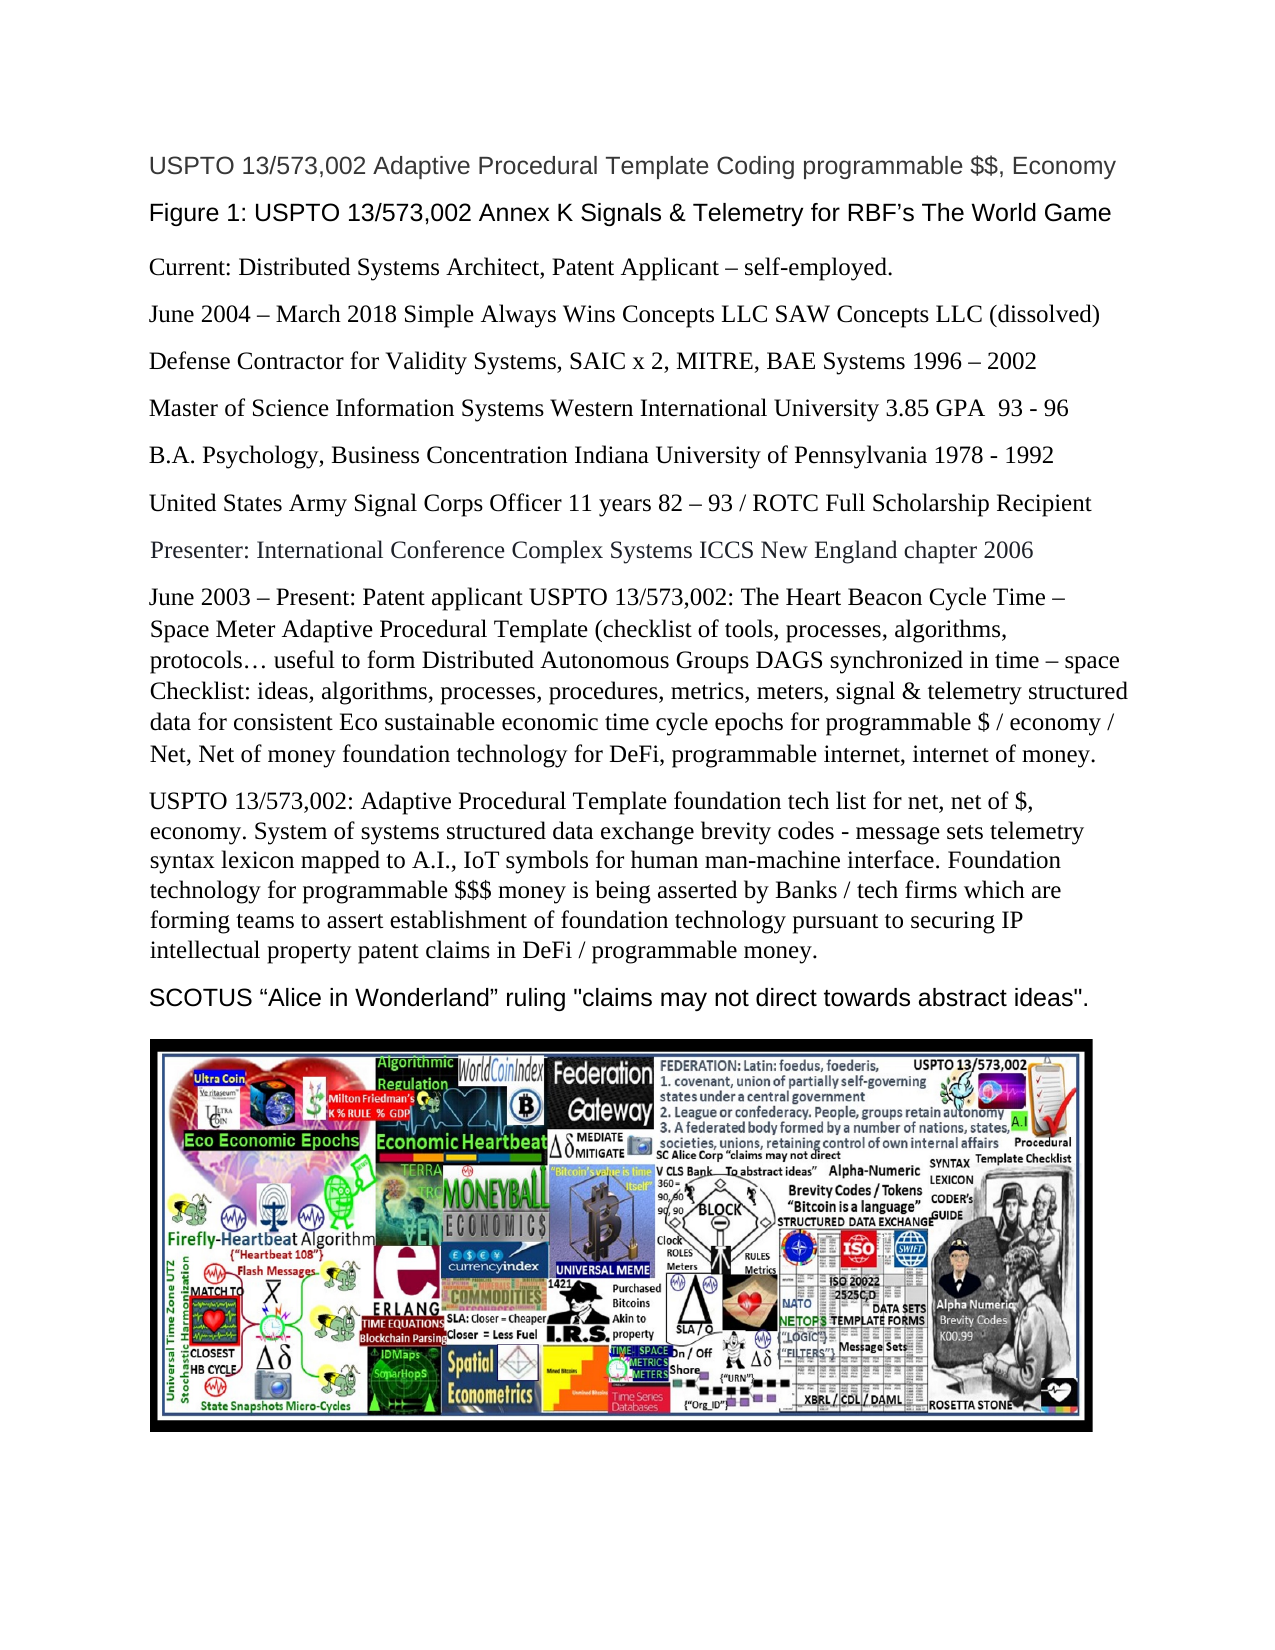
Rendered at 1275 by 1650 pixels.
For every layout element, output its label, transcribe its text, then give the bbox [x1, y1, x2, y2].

text USPTO 13/573,002: Adaptive Procedural Template foundation tech list for net, net of $, economy. System of systems structured data exchange brevity codes - message sets telemetry syntax lexicon mapped to A.I., IoT symbols for human man-machine interface. Foundation technology for programmable $$$ money is being asserted by Banks / tech firms which are forming teams to assert establishment of foundation technology pursuant to securing IP intellectual property patent claims in DeFi / programmable money. [148, 786, 1125, 964]
text SCOTUS “Alice in Wonderland” ruling "claims may not direct towards abstract ideas". [148, 983, 1131, 1012]
picture [150, 1039, 1093, 1432]
text Figure 1: USPTO 13/573,002 Annex K Signals & Telemetry for RBF’s The World Game [148, 198, 1131, 227]
text Master of Science Information Systems Western International University 3.85 GPA 93 - 96 [148, 393, 1130, 422]
text June 2003 – Present: Patent applicant USPTO 13/573,002: The Heart Beacon Cycle Time – Space Meter Adaptive Procedural Template (checklist of tools, processes, algorithms, protocols… useful to form Distributed Autonomous Groups DAGS synchronized in time – space Checklist: ideas, algorithms, processes, procedures, metrics, meters, signal & telemetry structured data for consistent Eco sustainable economic time cycle epochs for programmable $ / economy / Net, Net of money foundation technology for DeFi, programmable internet, internet of money. [148, 582, 1130, 767]
text Current: Distributed Systems Architect, Patent Applicant – self-employed. [148, 252, 1130, 280]
text Presenter: International Conference Complex Systems ICCS New England chapter 2006 [150, 535, 1132, 563]
text United States Army Signal Corps Officer 11 years 82 – 93 / ROTC Full Scholarship Recipient [148, 488, 1130, 516]
text USPTO 13/573,002 Adaptive Procedural Template Coding programmable $$, Economy [148, 151, 1130, 179]
text Defense Contractor for Validity Systems, SAIC x 2, MITRE, BAE Systems 1996 – 2002 [148, 346, 1130, 375]
text June 2004 – March 2018 Simple Always Wins Concepts LLC SAW Concepts LLC (dissolved) [148, 299, 1130, 328]
text B.A. Psychology, Business Concentration Indiana University of Pennsylvania 1978 - 1992 [148, 440, 1130, 469]
